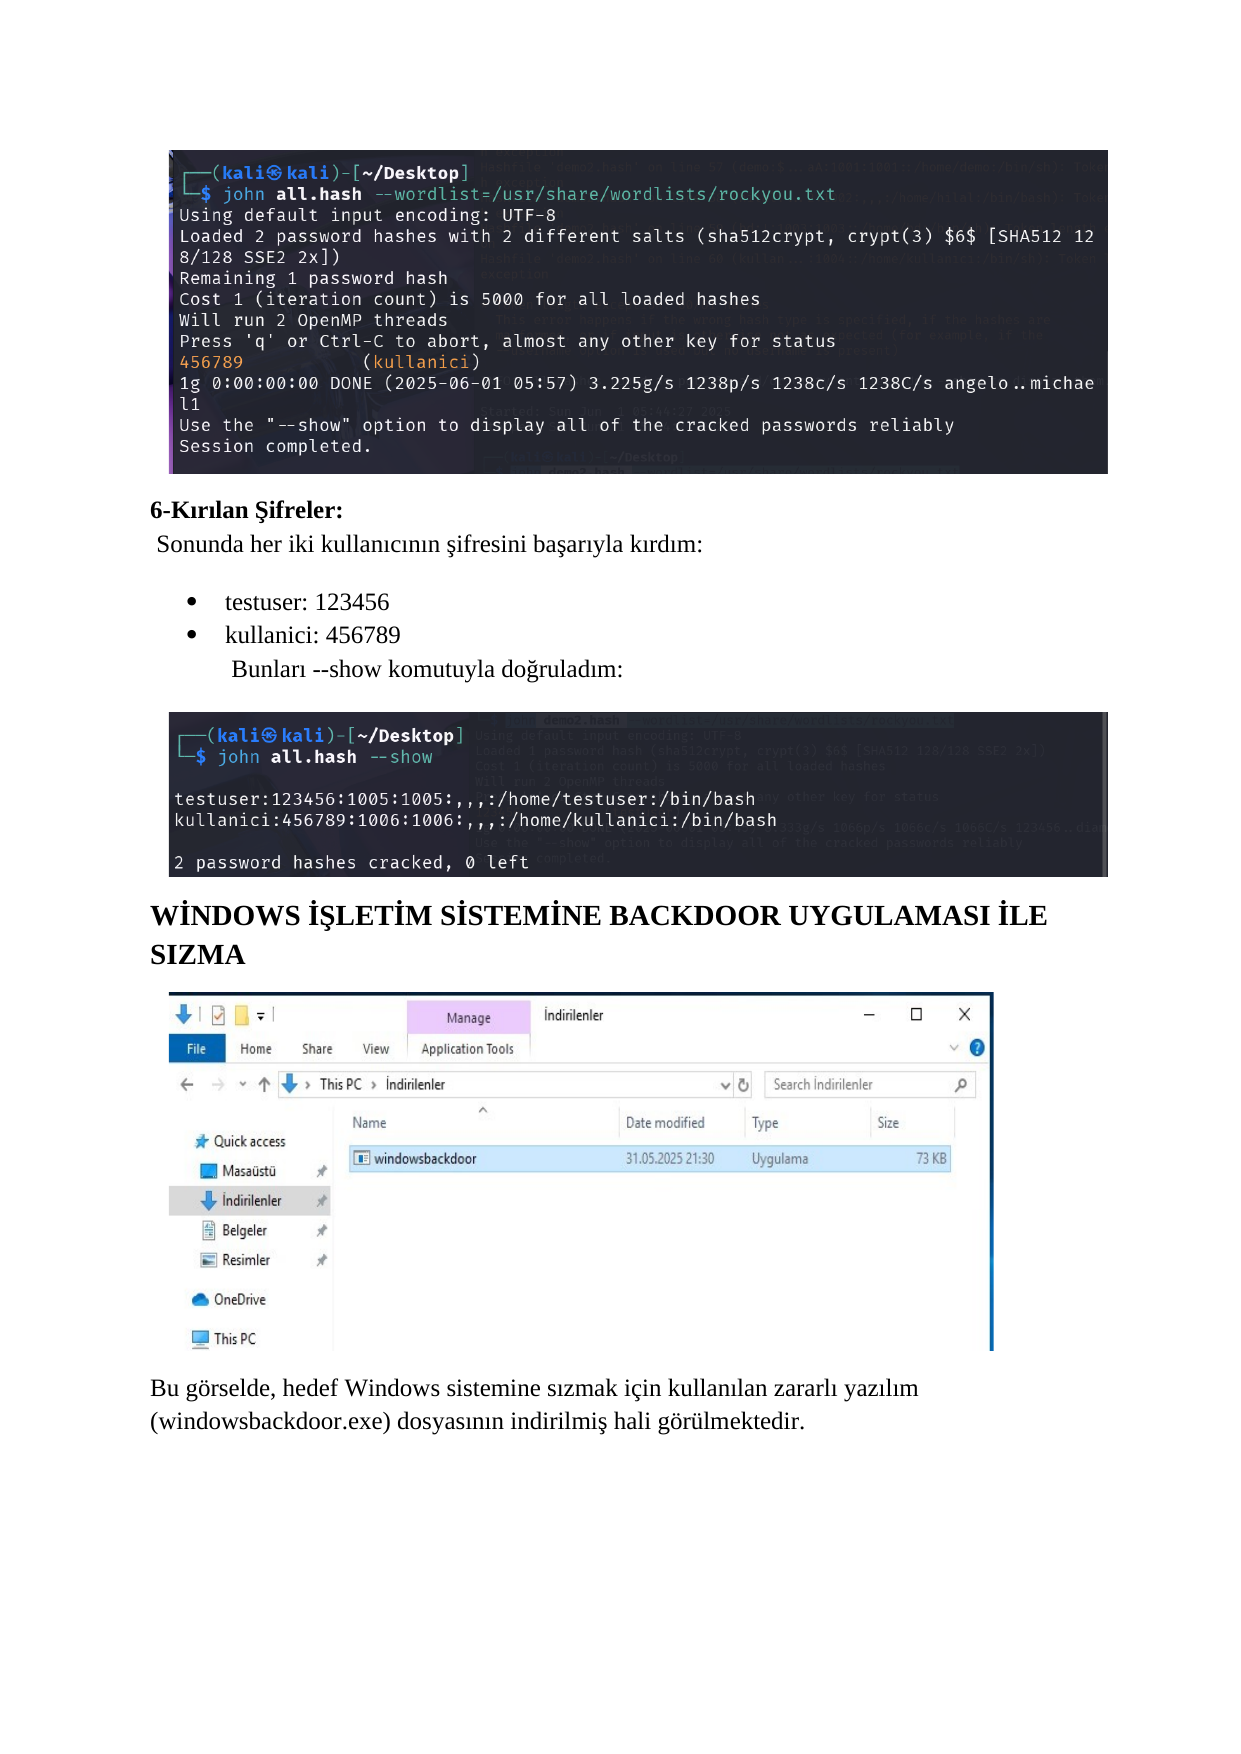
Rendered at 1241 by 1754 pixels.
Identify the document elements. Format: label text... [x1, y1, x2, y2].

text WİNDOWS İŞLETİM SİSTEMİNE BACKDOOR UYGULAMASI İLE SIZMA [150, 898, 1090, 971]
list kullanici: 456789 Bunları --show komutuyla doğruladım: [187, 621, 1090, 683]
list testuser: 123456 [187, 587, 1090, 616]
text 6-Kırılan Şifreler: Sonunda her iki kullanıcının şifresini başarıyla kırdım: [150, 496, 1090, 558]
text Bu görselde, hedef Windows sistemine sızmak için kullanılan zararlı yazılım (windowsbackdoor.exe) dosyasının indirilmiş hali görülmektedir. [150, 1373, 1090, 1474]
